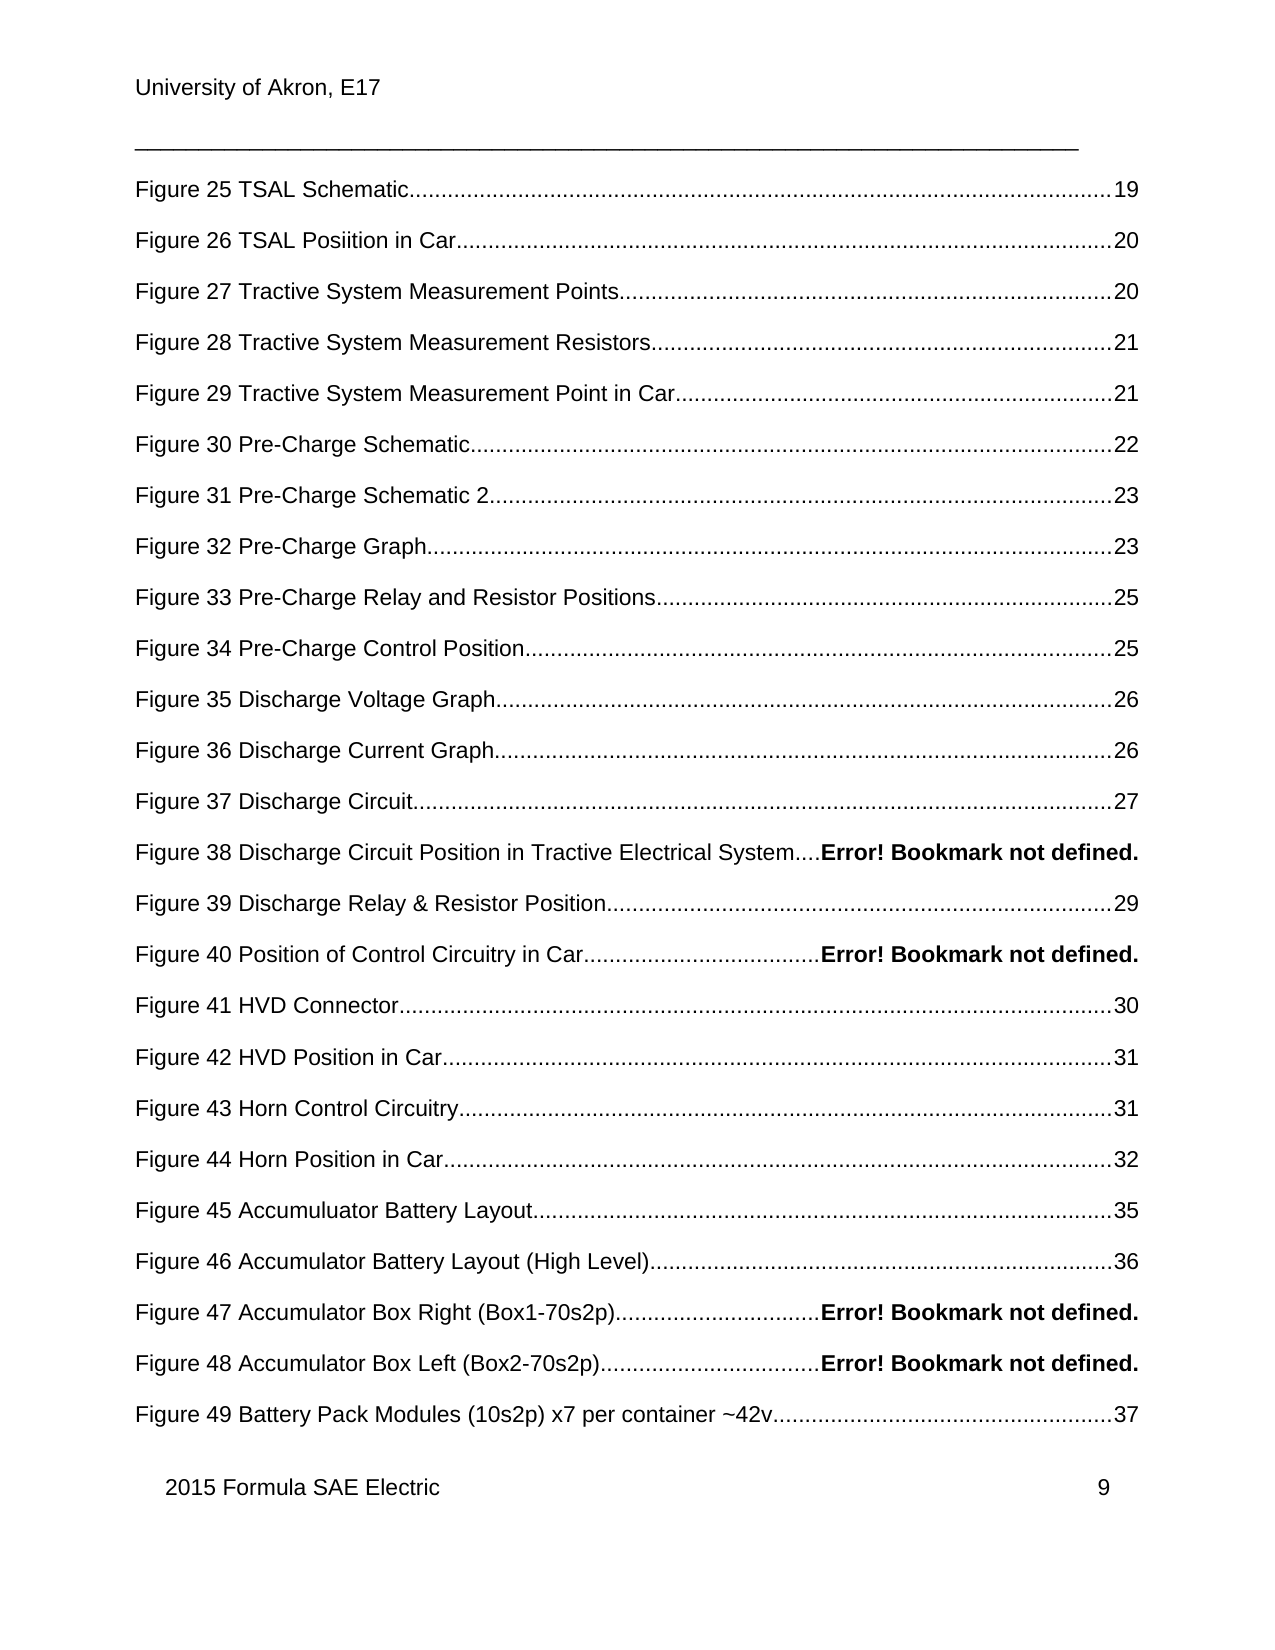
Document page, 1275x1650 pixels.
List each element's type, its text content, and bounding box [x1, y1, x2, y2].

text Figure 32 Pre-Charge Graph 23 [135, 533, 1140, 559]
text Figure 49 Battery Pack Modules (10s2p) x7 per container ~42v 37 [135, 1401, 1140, 1427]
text Figure 45 Accumuluator Battery Layout 35 [135, 1197, 1140, 1223]
text Figure 25 TSAL Schematic 19 [135, 176, 1140, 202]
text Figure 28 Tractive System Measurement Resistors 21 [135, 329, 1140, 355]
text Figure 43 Horn Control Circuitry 31 [135, 1094, 1140, 1121]
text Figure 46 Accumulator Battery Layout (High Level) 36 [135, 1248, 1140, 1274]
text Figure 48 Accumulator Box Left (Box2-70s2p) Error! Bookmark not defined. [135, 1350, 1140, 1376]
text Figure 29 Tractive System Measurement Point in Car 21 [135, 380, 1140, 406]
text Figure 38 Discharge Circuit Position in Tractive Electrical System Error! Bookmark not defined. [135, 839, 1140, 866]
text Figure 40 Position of Control Circuitry in Car Error! Bookmark not defined. [135, 941, 1140, 968]
text Figure 42 HVD Position in Car 31 [135, 1043, 1140, 1070]
text Figure 37 Discharge Circuit 27 [135, 788, 1140, 815]
text Figure 44 Horn Position in Car 32 [135, 1146, 1140, 1172]
text Figure 47 Accumulator Box Right (Box1-70s2p) Error! Bookmark not defined. [135, 1299, 1140, 1325]
text Figure 26 TSAL Posiition in Car 20 [135, 227, 1140, 253]
text Figure 27 Tractive System Measurement Points 20 [135, 278, 1140, 304]
text Figure 33 Pre-Charge Relay and Resistor Positions 25 [135, 584, 1140, 611]
text Figure 36 Discharge Current Graph 26 [135, 737, 1140, 764]
text Figure 39 Discharge Relay & Resistor Position 29 [135, 890, 1140, 917]
text Figure 35 Discharge Voltage Graph 26 [135, 686, 1140, 713]
text Figure 41 HVD Connector 30 [135, 992, 1140, 1019]
text Figure 34 Pre-Charge Control Position 25 [135, 635, 1140, 662]
text Figure 31 Pre-Charge Schematic 2 23 [135, 482, 1140, 508]
text Figure 30 Pre-Charge Schematic 22 [135, 431, 1140, 457]
